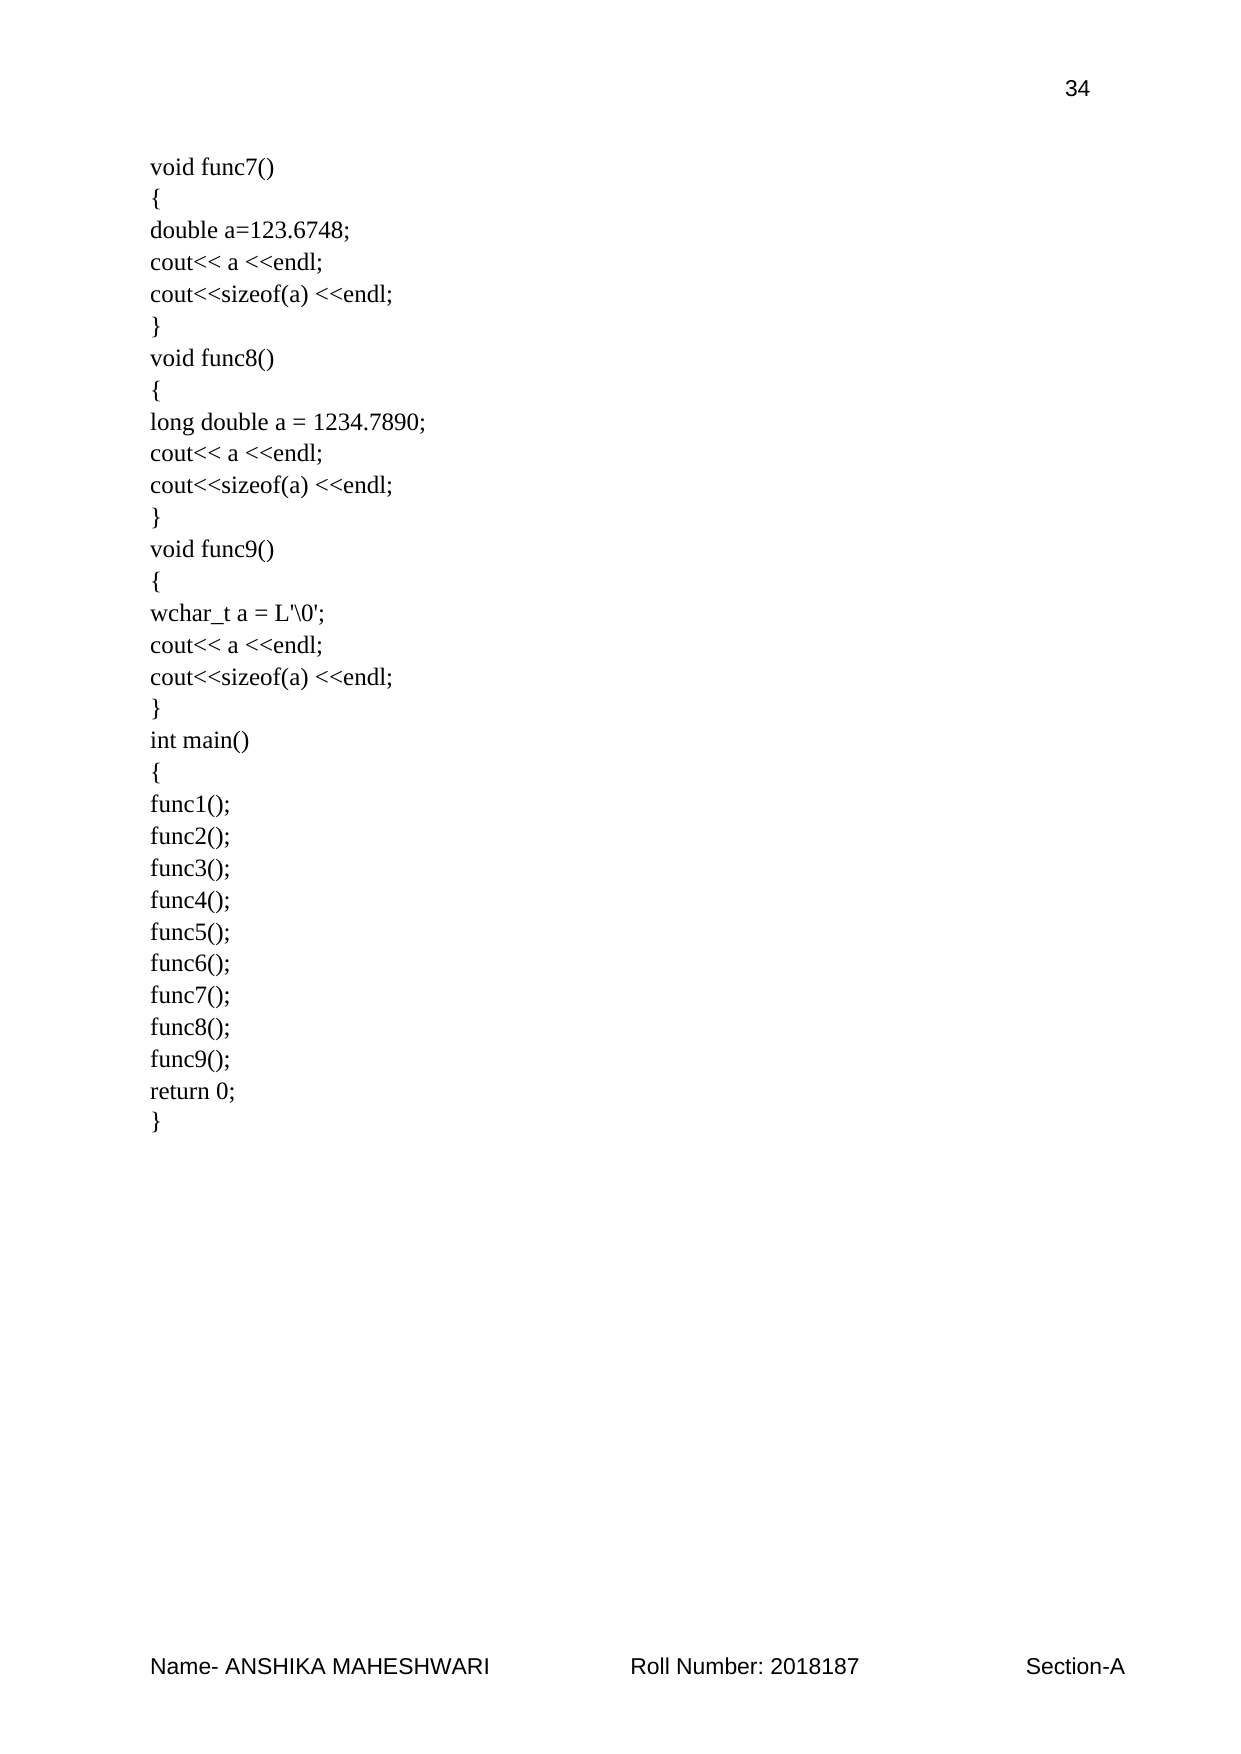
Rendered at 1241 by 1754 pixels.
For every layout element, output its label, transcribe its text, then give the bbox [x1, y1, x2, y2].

table_header func3(); [149, 851, 238, 883]
table_header double a=123.6748; [149, 214, 358, 246]
table_header { [149, 182, 170, 214]
table_header func1(); [149, 788, 238, 819]
table_header cout<<sizeof(a) <<endl; [149, 469, 401, 501]
table_header cout<< a <<endl; [149, 628, 331, 660]
table_header void func7() [149, 150, 282, 182]
table_header func7(); [149, 979, 238, 1011]
table_header func2(); [149, 819, 238, 851]
table_header { [149, 756, 170, 787]
table_header } [149, 501, 170, 532]
table_header func4(); [149, 883, 238, 915]
table_header func5(); [149, 915, 238, 947]
table_header void func9() [149, 533, 282, 564]
table_header cout<< a <<endl; [149, 246, 331, 277]
table_header cout<< a <<endl; [149, 437, 331, 469]
table_header } [149, 692, 170, 724]
table_header return 0; [149, 1074, 243, 1106]
table_header } [149, 309, 170, 341]
table_header func6(); [149, 947, 238, 979]
table_header wchar_t a = L'\0'; [149, 596, 333, 628]
table_header int main() [149, 724, 257, 756]
table_header func9(); [149, 1043, 238, 1074]
table_header void func8() [149, 341, 282, 373]
table_header long double a = 1234.7890; [149, 405, 434, 437]
table_header { [149, 373, 170, 405]
text } [150, 1106, 1090, 1135]
table_header func8(); [149, 1011, 238, 1042]
table_header { [149, 564, 170, 596]
table_header cout<<sizeof(a) <<endl; [149, 660, 401, 692]
table_header cout<<sizeof(a) <<endl; [149, 278, 401, 309]
